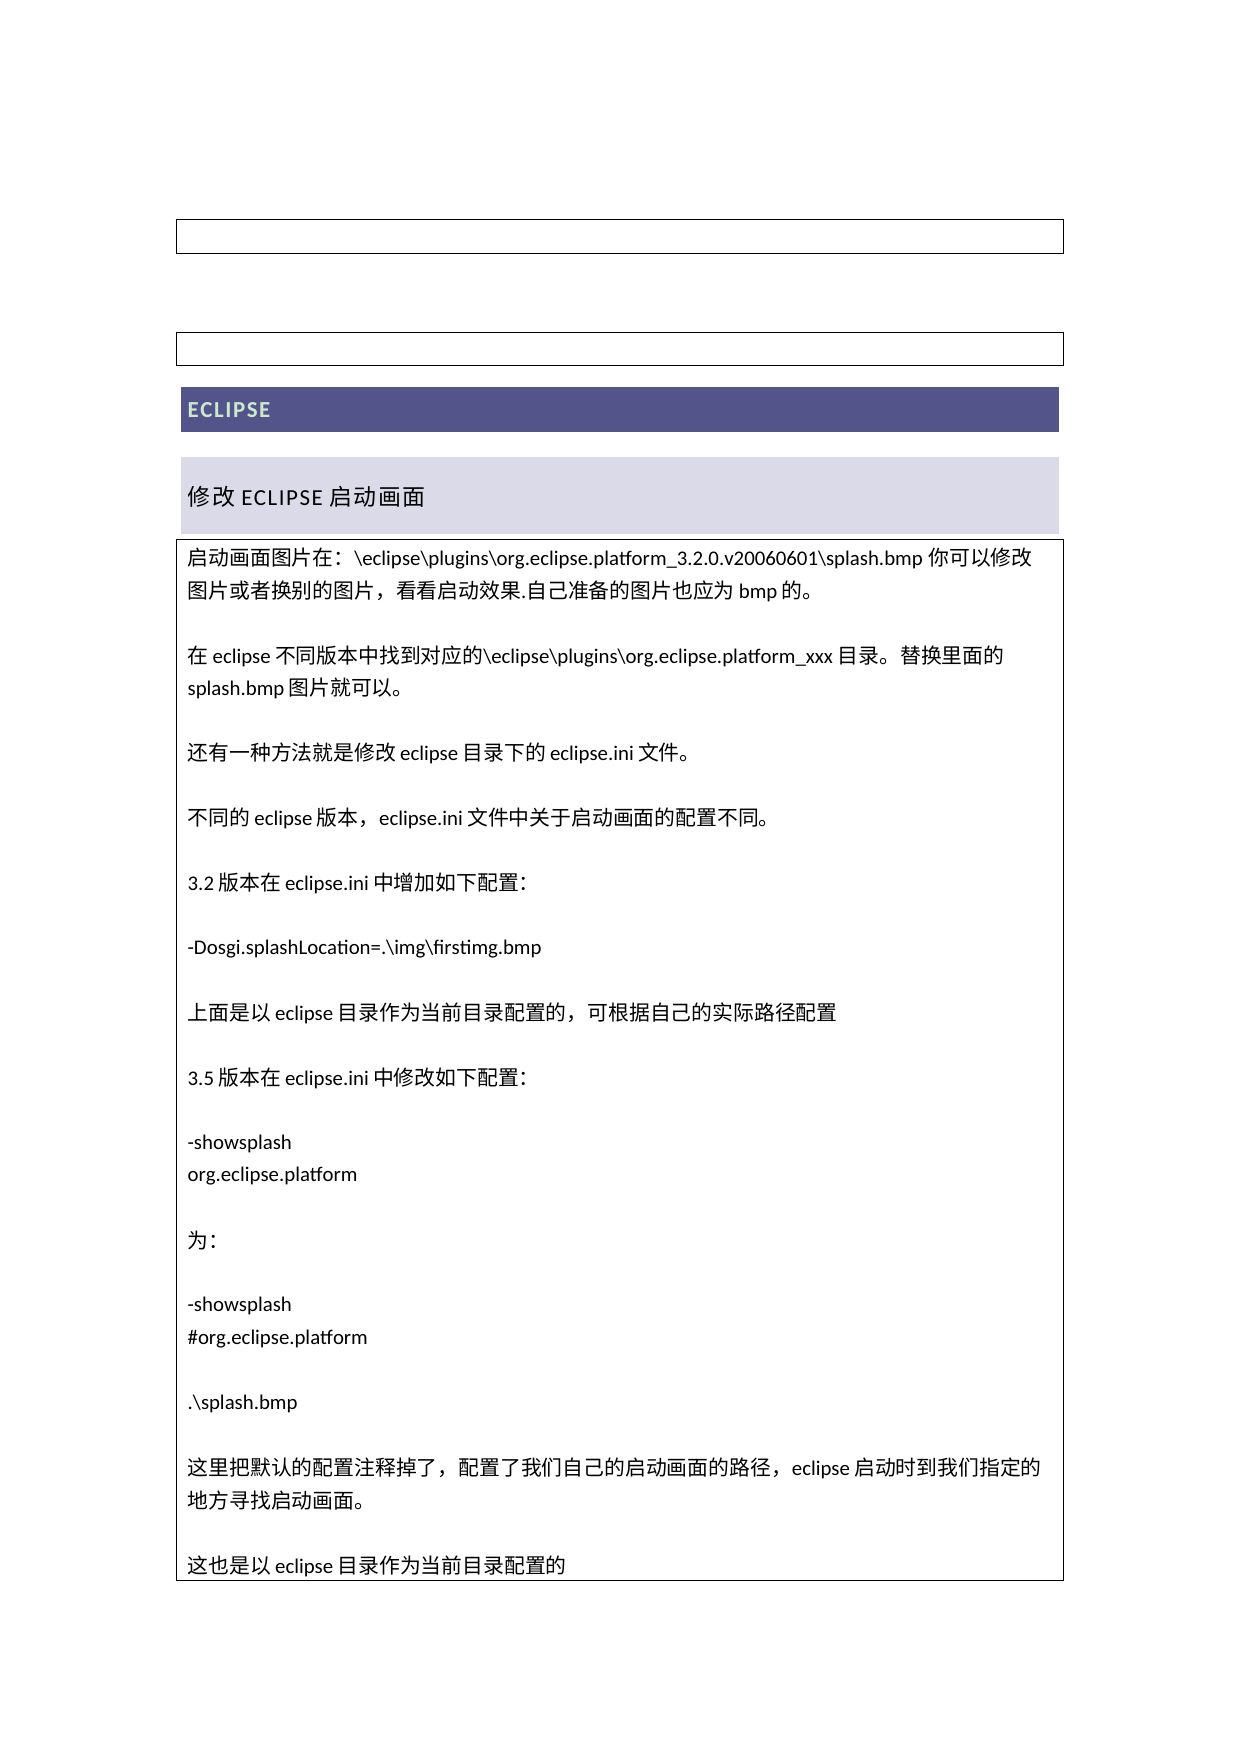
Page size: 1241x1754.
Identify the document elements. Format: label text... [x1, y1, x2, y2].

table_header [177, 333, 1063, 365]
table_header 启动画面图片在：\eclipse\plugins\org.eclipse.platform_3.2.0.v20060601\splash.bmp 你可以修改图片或者换别的图片，看看启动效果.自己准备的图片也应为bmp的。 在eclipse不同版本中找到对应的\eclipse\plugins\org.eclipse.platform_xxx目录。替换里面的splash.bmp图片就可以。 还有一种方法就是修改eclipse目录下的eclipse.ini文件。 不同的eclipse版本，eclipse.ini文件中关于启动画面的配置不同。 3.2版本在eclipse.ini中增加如下配置： -Dosgi.splashLocation=.\img\firstimg.bmp 上面是以eclipse目录作为当前目录配置的，可根据自己的实际路径配置 3.5版本在eclipse.ini中修改如下配置： -showsplash org.eclipse.platform 为： -showsplash #org.eclipse.platform .\splash.bmp 这里把默认的配置注释掉了，配置了我们自己的启动画面的路径，eclipse启动时到我们指定的地方寻找启动画面。 这也是以eclipse目录作为当前目录配置的 [177, 540, 1063, 1580]
table_header [177, 220, 1063, 253]
subtitle 修改eclipse启动画面 [188, 463, 1053, 528]
subtitle Eclipse [188, 393, 1053, 426]
